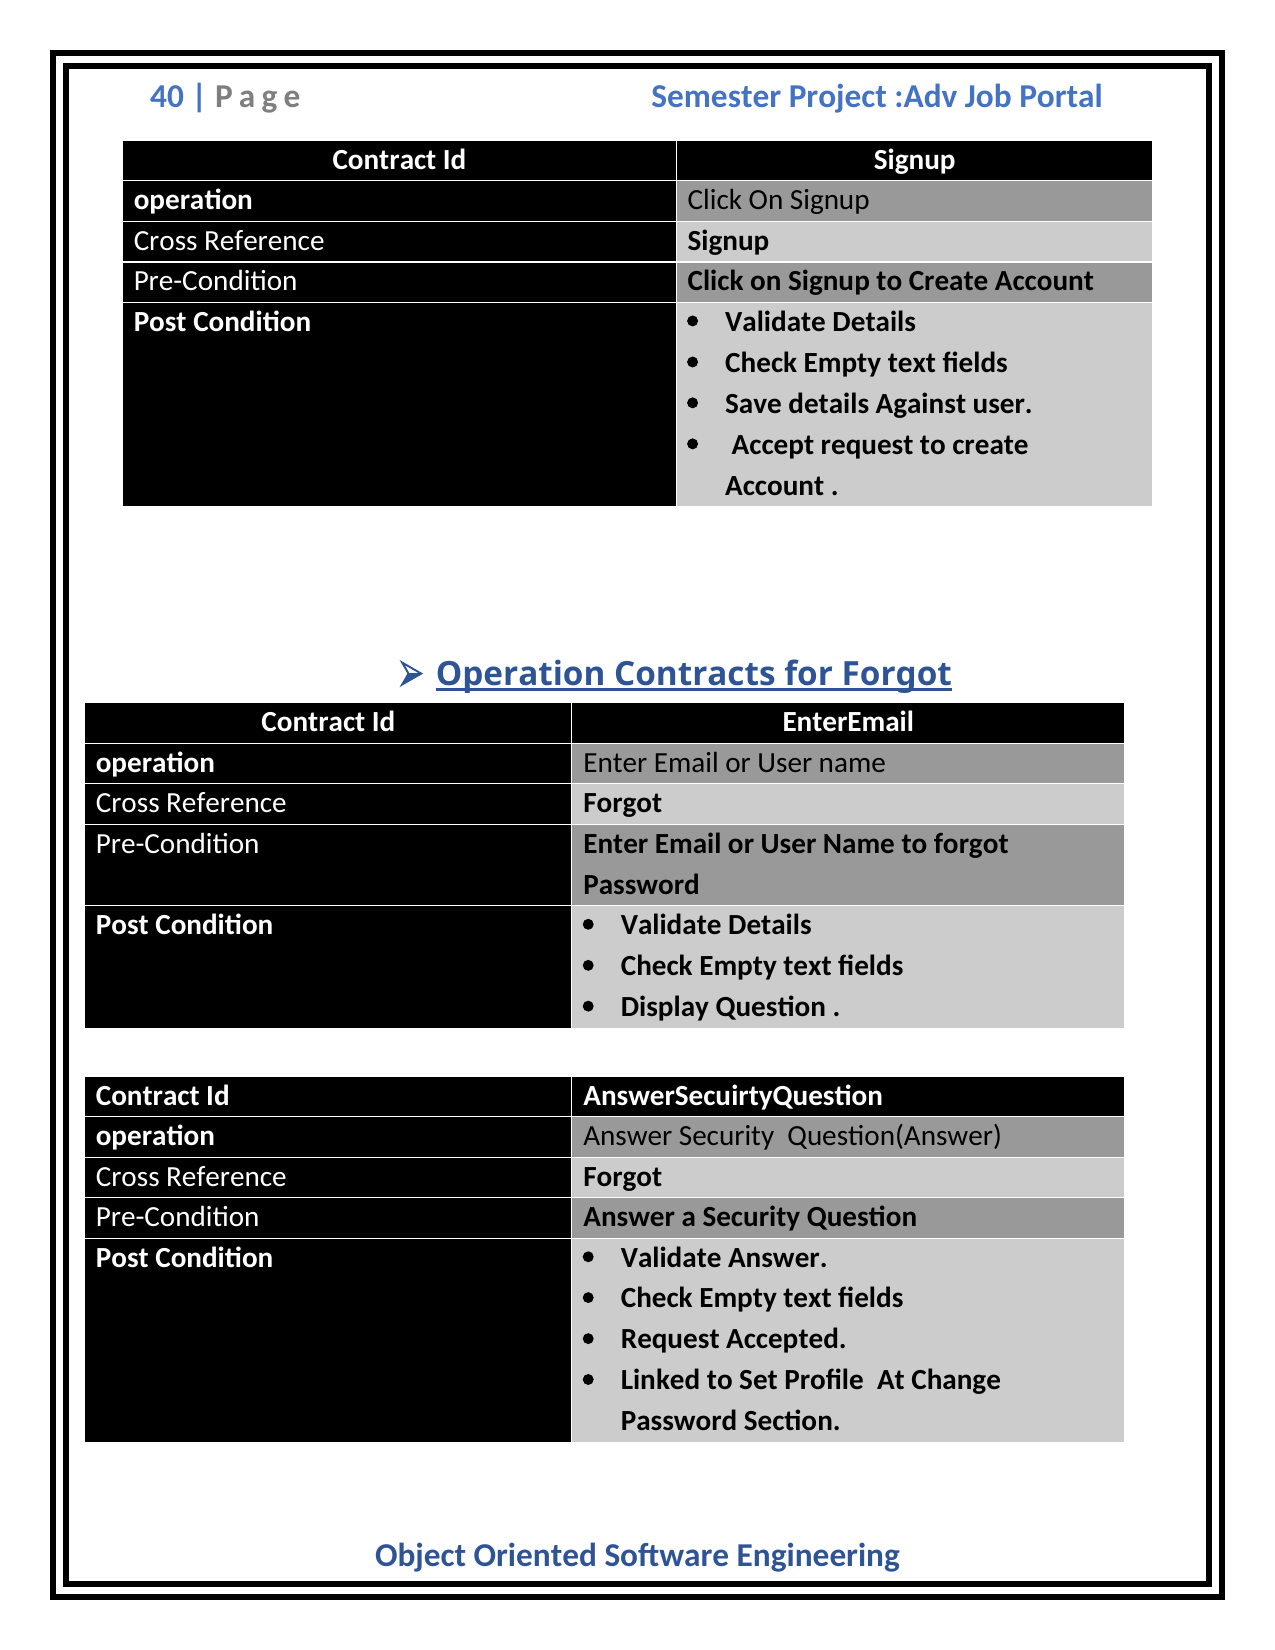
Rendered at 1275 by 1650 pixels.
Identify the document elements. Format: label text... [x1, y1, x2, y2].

table_cell Forgot [572, 784, 1124, 824]
table_cell operation [85, 744, 571, 783]
table_header AnswerSecuirtyQuestion [572, 1077, 1124, 1116]
table_cell Validate Answer. Check Empty text fields Request Accepted. Linked to Set Profile At Change Password Section. [572, 1239, 1124, 1442]
table_cell Cross Reference [85, 784, 571, 824]
table_cell Post Condition [85, 1239, 571, 1442]
table_cell Forgot [572, 1158, 1124, 1197]
table_cell Click on Signup to Create Account [677, 263, 1152, 302]
table_cell Validate Details Check Empty text fields Display Question . [572, 906, 1124, 1028]
table_cell Answer a Security Question [572, 1198, 1124, 1238]
table_cell Click On Signup [677, 181, 1152, 221]
table_cell Validate Details Check Empty text fields Save details Against user. Accept request to create Account . [677, 303, 1152, 506]
table_cell Enter Email or User name [572, 744, 1124, 783]
table_header EnterEmail [572, 703, 1124, 743]
table_header Contract Id [85, 1077, 571, 1116]
table_cell operation [123, 181, 676, 221]
list Operation Contracts for Forgot [225, 650, 1125, 695]
table_cell Pre-Condition [85, 825, 571, 905]
table_cell Signup [677, 222, 1152, 261]
table_cell Cross Reference [85, 1158, 571, 1197]
table_header Contract Id [123, 141, 676, 180]
table_cell Pre-Condition [123, 263, 676, 302]
table_header Signup [677, 141, 1152, 180]
table_cell Cross Reference [123, 222, 676, 261]
table_cell Post Condition [85, 906, 571, 1028]
table_header Contract Id [85, 703, 571, 743]
table_cell Pre-Condition [85, 1198, 571, 1238]
table_cell Answer Security Question(Answer) [572, 1117, 1124, 1157]
table_cell operation [85, 1117, 571, 1157]
table_cell Post Condition [123, 303, 676, 506]
table_cell Enter Email or User Name to forgot Password [572, 825, 1124, 905]
